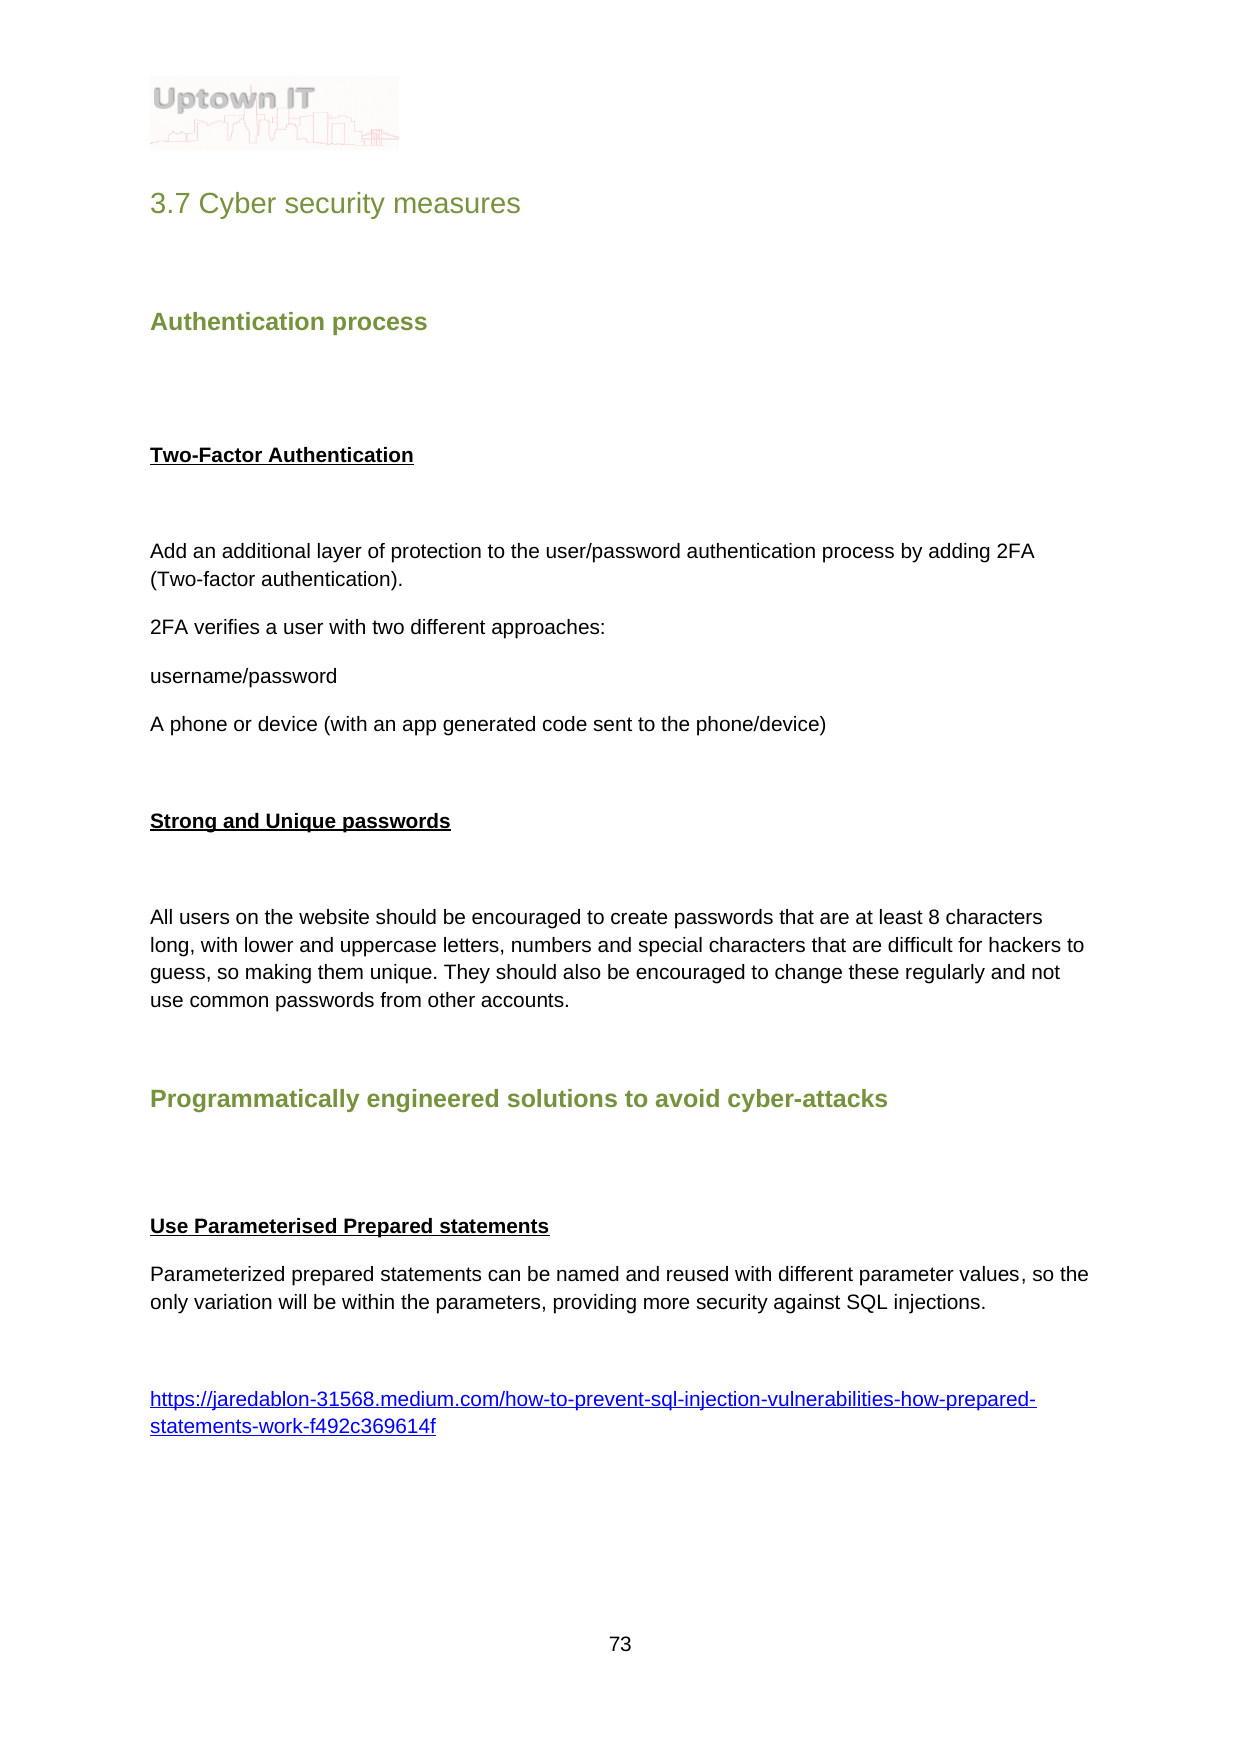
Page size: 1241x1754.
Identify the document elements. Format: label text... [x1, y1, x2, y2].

text Parameterized prepared statements can be named and reused with different parameter values, so the only variation will be within the parameters, providing more security against SQL injections. [150, 1262, 1090, 1314]
text 2FA verifies a user with two different approaches: [150, 615, 1090, 639]
text Use Parameterised Prepared statements [150, 1214, 1090, 1238]
text A phone or device (with an app generated code sent to the phone/device) [150, 712, 1090, 736]
text Authentication process [150, 307, 1090, 336]
text Programmatically engineered solutions to avoid cyber-attacks [150, 1084, 1090, 1113]
text Strong and Unique passwords [150, 808, 1090, 832]
text All users on the website should be encouraged to create passwords that are at least 8 characters long, with lower and uppercase letters, numbers and special characters that are difficult for hackers to guess, so making them unique. They should also be encouraged to change these regularly and not use common passwords from other accounts. [150, 905, 1090, 1012]
text Two-Factor Authentication [150, 443, 1090, 467]
picture [150, 73, 400, 153]
text https://jaredablon-31568.medium.com/how-to-prevent-sql-injection-vulnerabilities-how-prepared-statements-work-f492c369614f [150, 1386, 1090, 1438]
text Add an additional layer of protection to the user/password authentication process by adding 2FA (Two-factor authentication). [150, 539, 1090, 591]
text 3.7 Cyber security measures [150, 186, 1090, 219]
text username/password [150, 663, 1090, 687]
